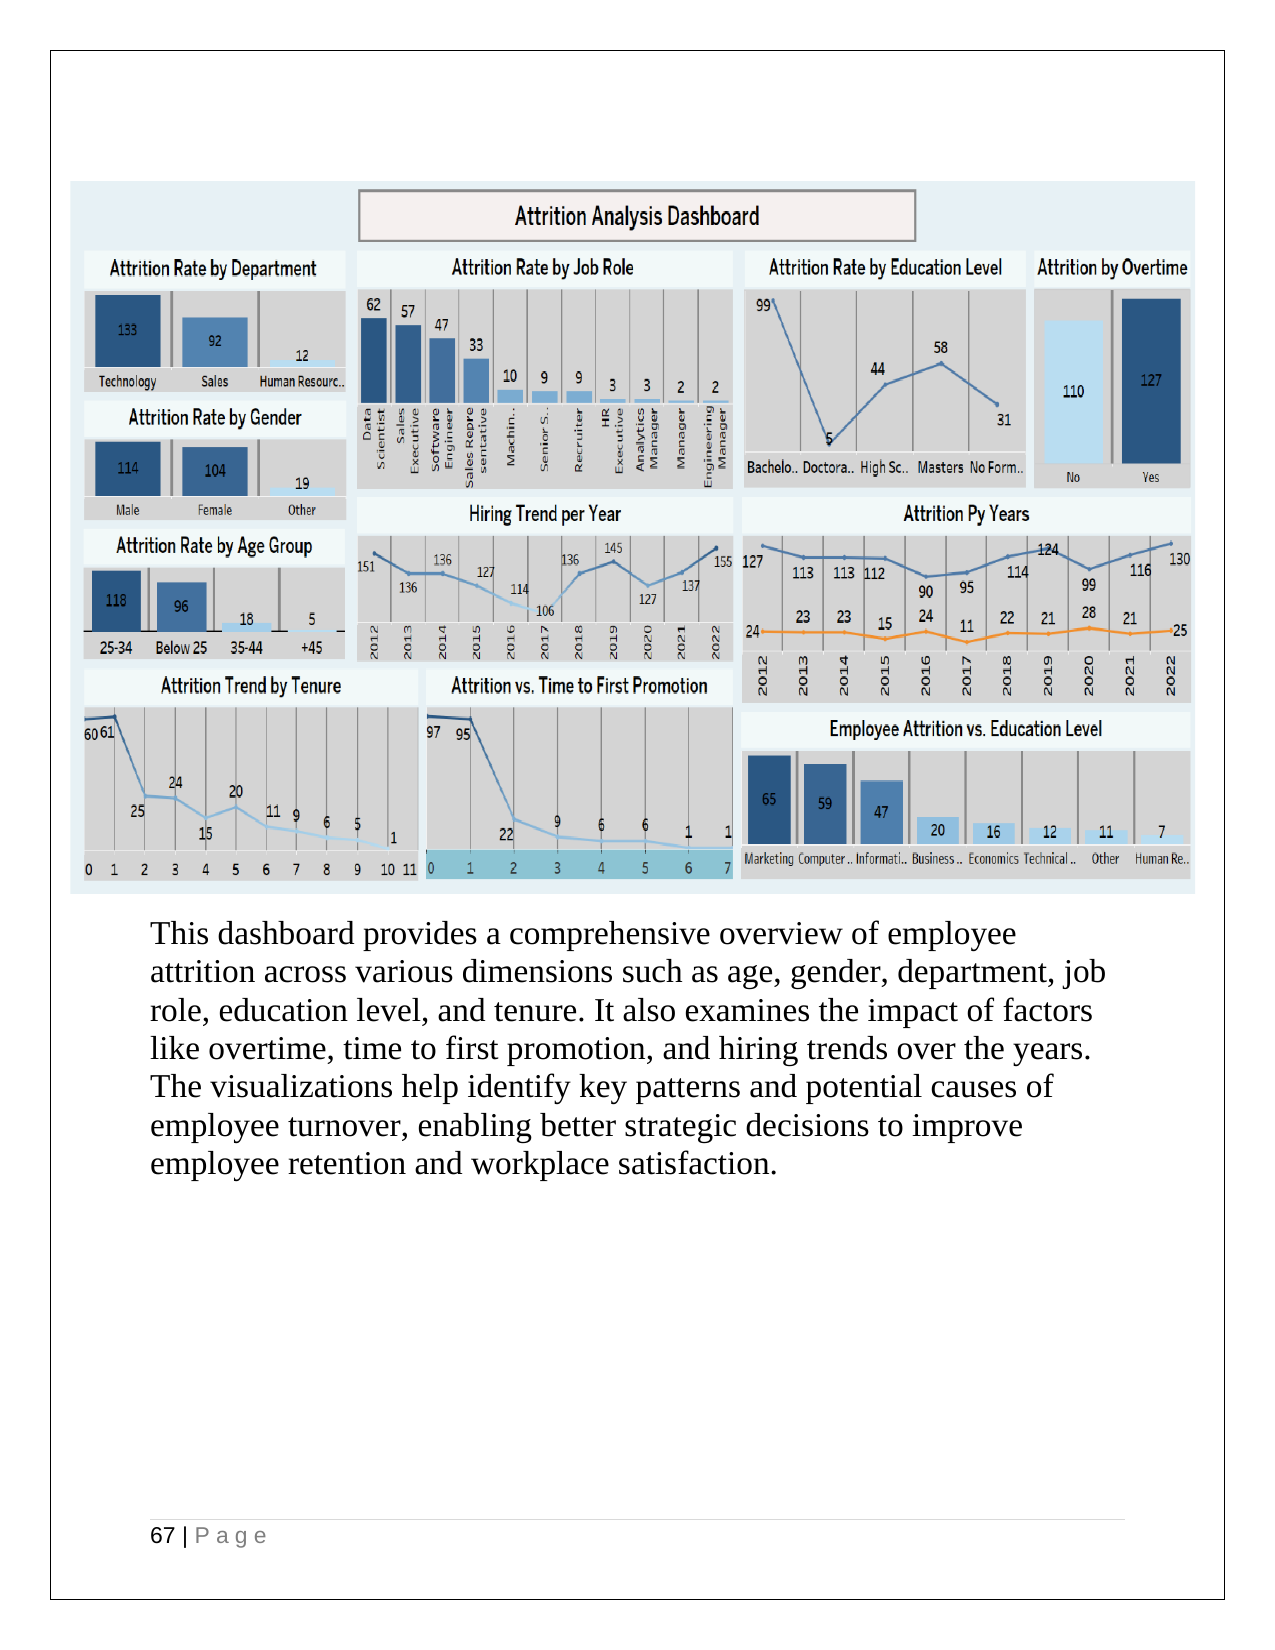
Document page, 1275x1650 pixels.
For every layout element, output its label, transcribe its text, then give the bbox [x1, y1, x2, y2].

text This dashboard provides a comprehensive overview of employee attrition across various dimensions such as age, gender, department, job role, education level, and tenure. It also examines the impact of factors like overtime, time to first promotion, and hiring trends over the years. The visualizations help identify key patterns and potential causes of employee turnover, enabling better strategic decisions to improve employee retention and workplace satisfaction. [150, 913, 1125, 1182]
picture [70, 181, 1196, 894]
